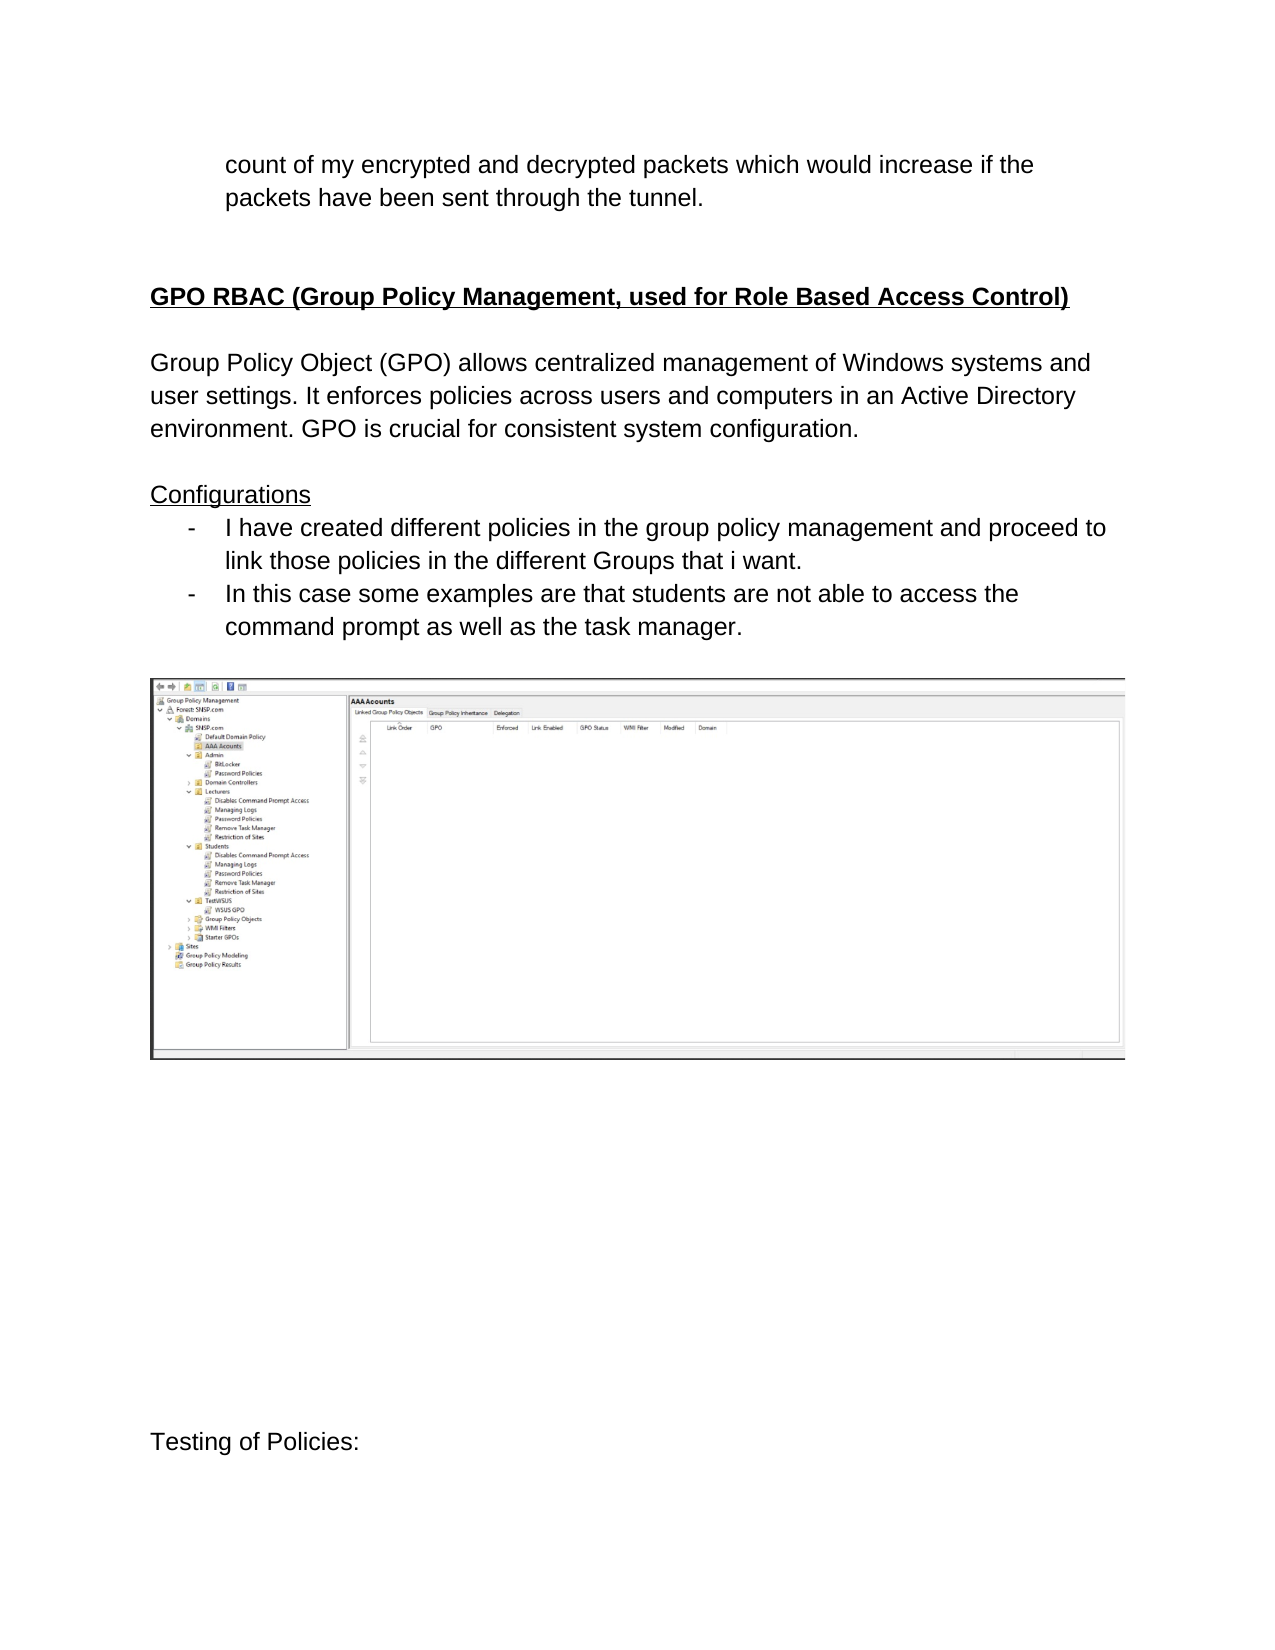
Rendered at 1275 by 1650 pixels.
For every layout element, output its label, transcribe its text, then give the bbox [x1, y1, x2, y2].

list In this case some examples are that students are not able to access the command prompt as well as the task manager. [187, 579, 1125, 641]
text Group Policy Object (GPO) allows centralized management of Windows systems and user settings. It enforces policies across users and computers in an Active Directory environment. GPO is crucial for consistent system configuration. [150, 348, 1125, 443]
text GPO RBAC (Group Policy Management, used for Role Based Access Control) [150, 282, 1125, 311]
list I have created different policies in the group policy management and proceed to link those policies in the different Groups that i want. [187, 513, 1125, 575]
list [187, 150, 1125, 212]
picture [150, 678, 1125, 1060]
text Configurations [150, 480, 1125, 509]
text Testing of Policies: [150, 1427, 1125, 1455]
